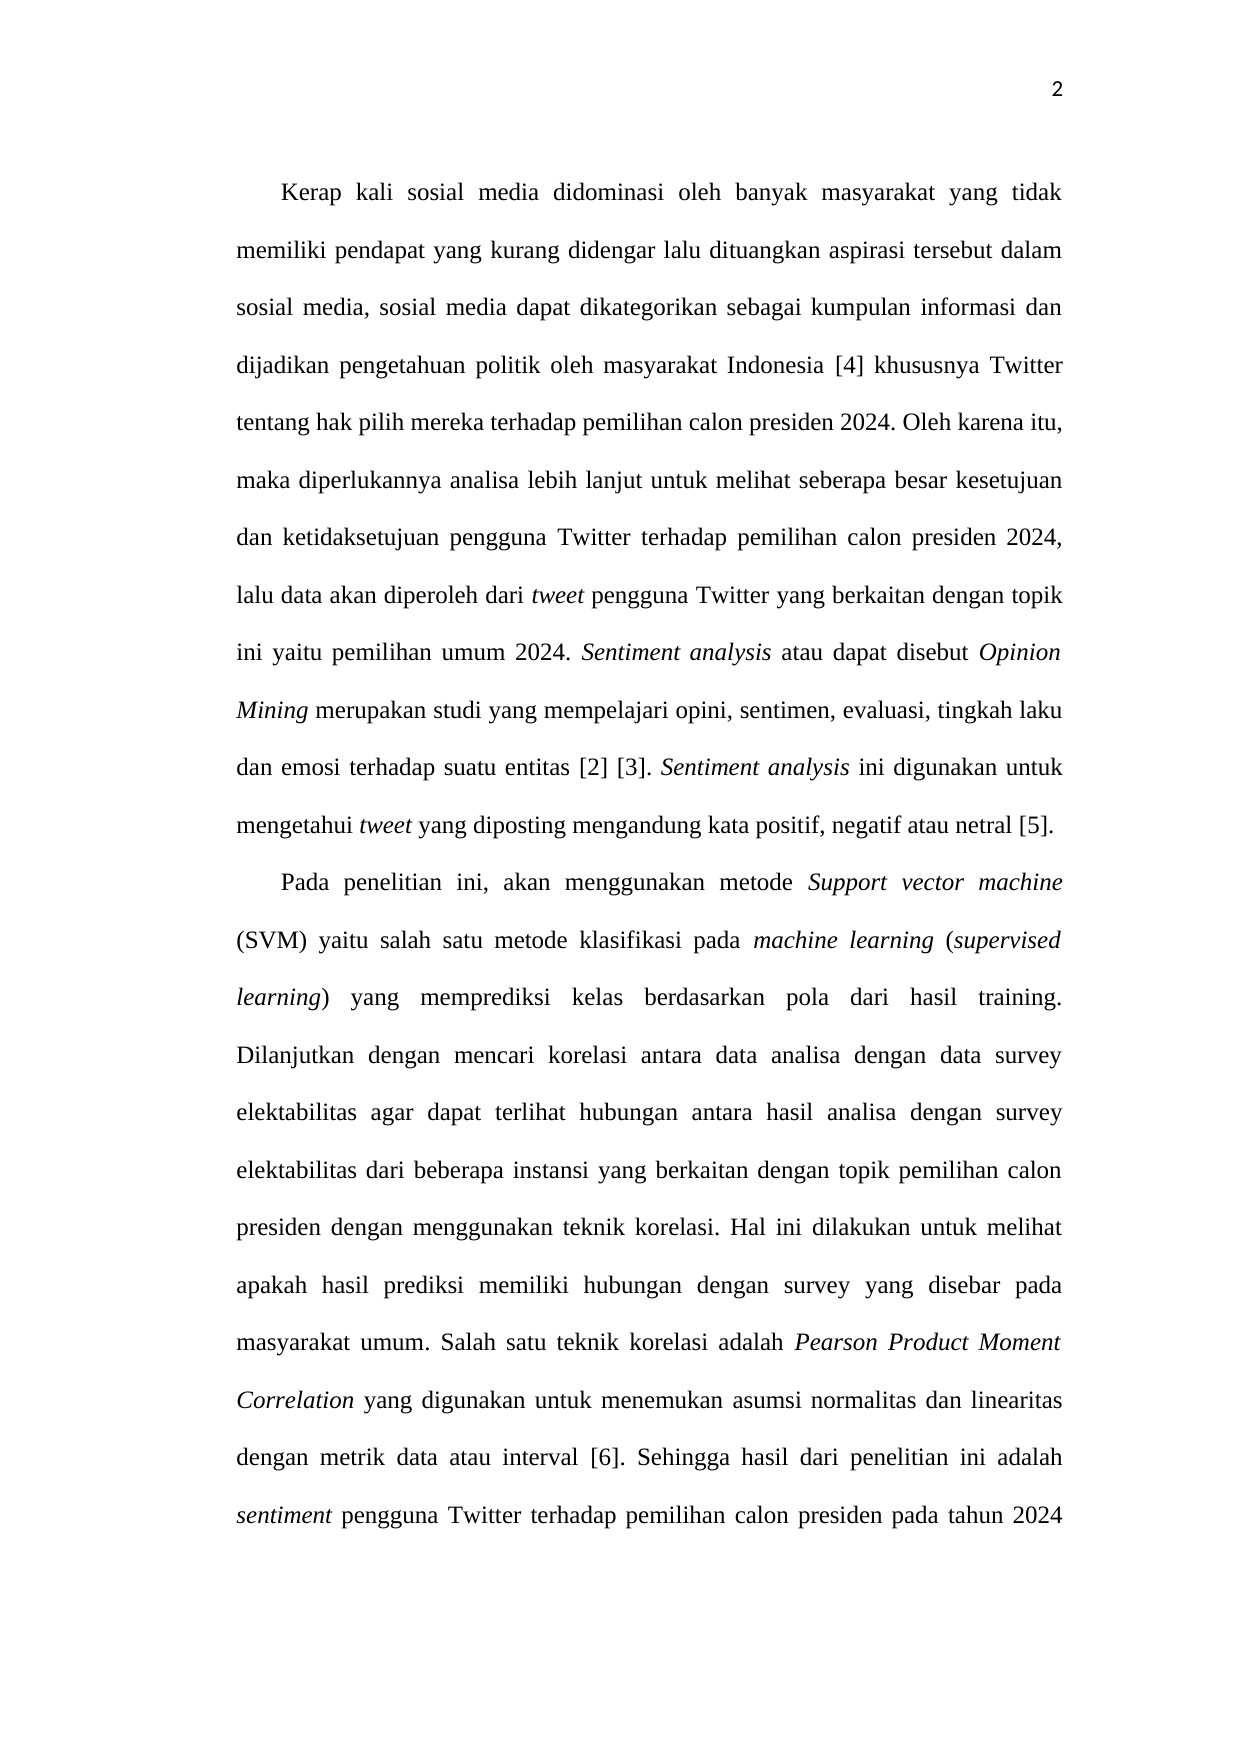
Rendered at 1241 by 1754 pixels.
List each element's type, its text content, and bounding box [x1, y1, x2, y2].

text Kerap kali sosial media didominasi oleh banyak masyarakat yang tidak memiliki pendapat yang kurang didengar lalu dituangkan aspirasi tersebut dalam sosial media, sosial media dapat dikategorikan sebagai kumpulan informasi dan dijadikan pengetahuan politik oleh masyarakat Indonesia khususnya Twitter tentang hak pilih mereka terhadap pemilihan calon presiden 2024. Oleh karena itu, maka diperlukannya analisa lebih lanjut untuk melihat seberapa besar kesetujuan dan ketidaksetujuan pengguna Twitter terhadap pemilihan calon presiden 2024, lalu data akan diperoleh dari tweet pengguna Twitter yang berkaitan dengan topik ini yaitu pemilihan umum 2024. Sentiment analysis atau dapat disebut Opinion Mining merupakan studi yang mempelajari opini, sentimen, evaluasi, tingkah laku dan emosi terhadap suatu entitas . Sentiment analysis ini digunakan untuk mengetahui tweet yang diposting mengandung kata positif, negatif atau netral . [236, 177, 1063, 838]
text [236, 867, 1063, 1528]
